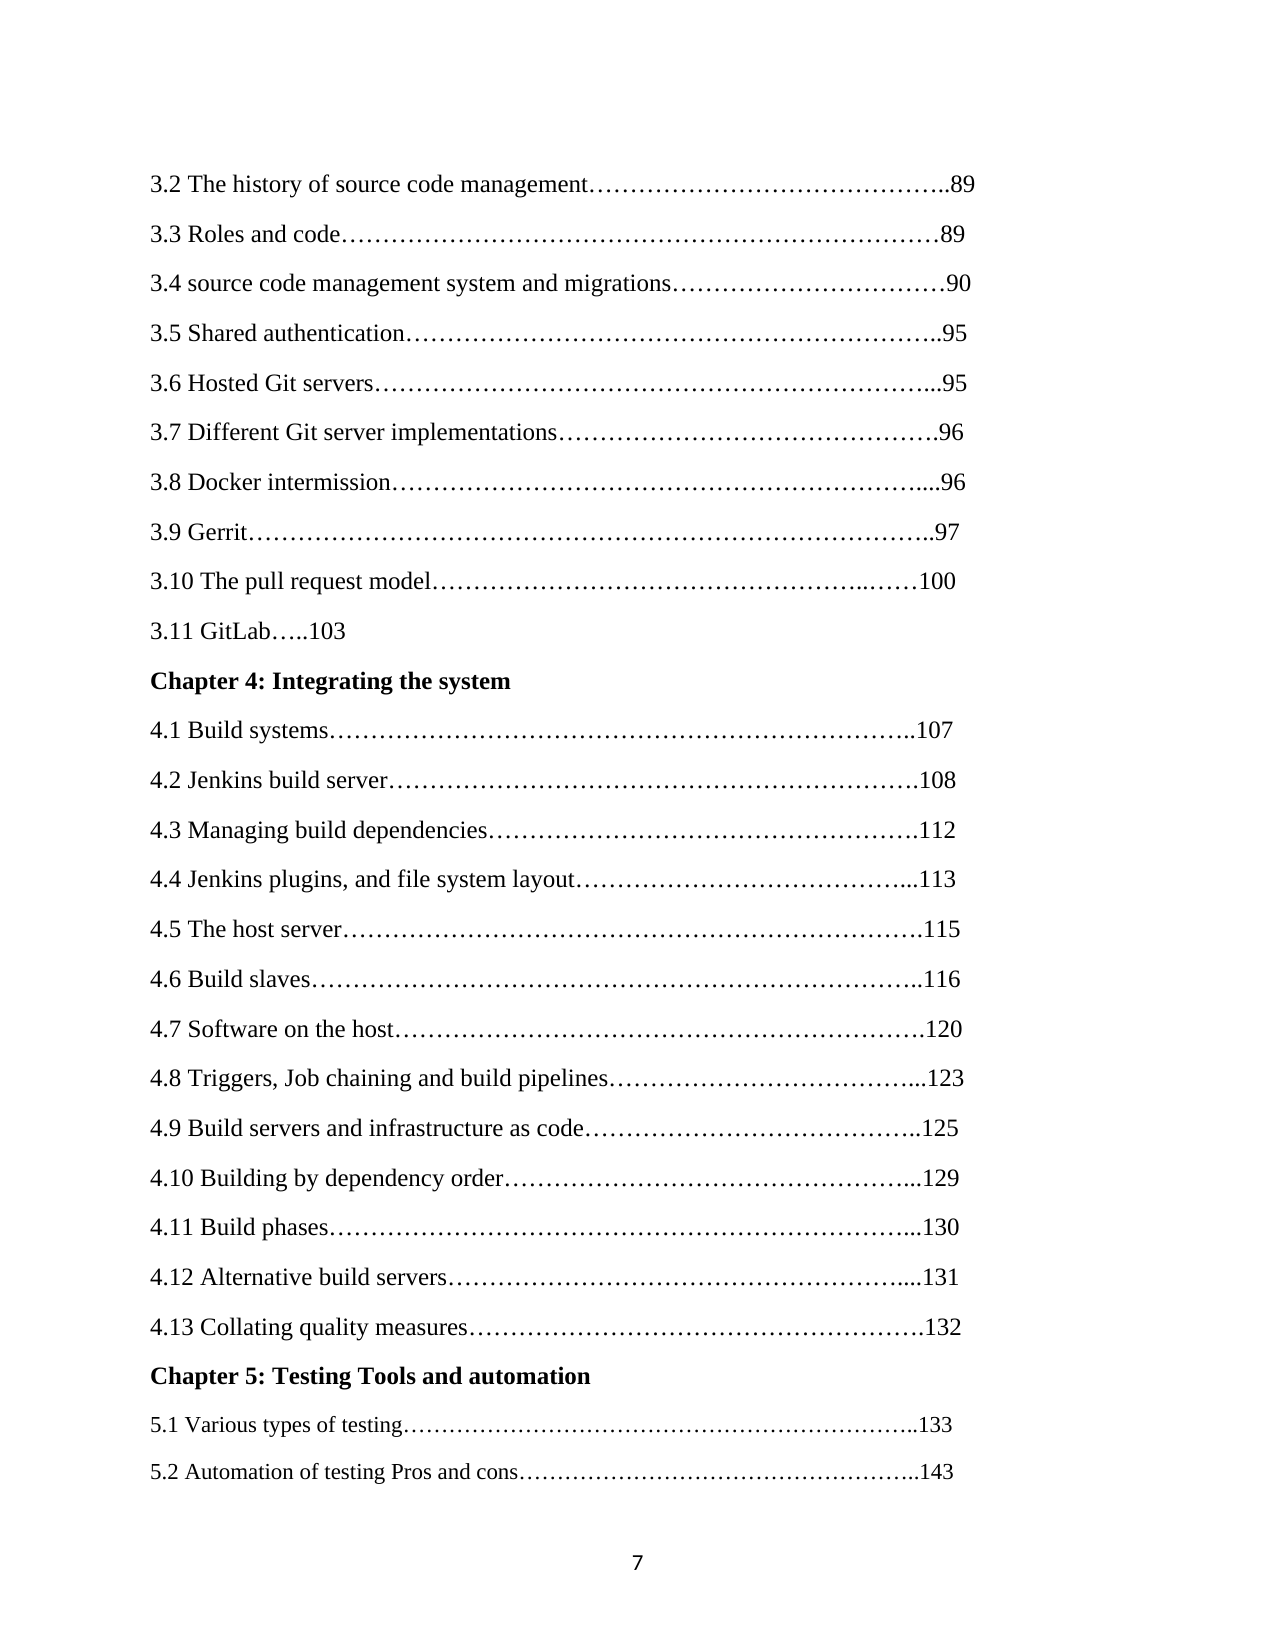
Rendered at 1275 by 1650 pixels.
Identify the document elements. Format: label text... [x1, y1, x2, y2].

text Chapter 4: Integrating the system [150, 666, 1125, 694]
text 5.1 Various types of testing…………………………………………………………..133 [150, 1411, 1125, 1437]
text 4.1 Build systems……………………………………………………………..107 [150, 716, 1125, 744]
text 3.9 Gerrit………………………………………………………………………..97 [150, 517, 1125, 546]
text 3.2 The history of source code management……………………………………..89 [150, 169, 1125, 198]
text 4.6 Build slaves………………………………………………………………..116 [150, 964, 1125, 993]
text 3.4 source code management system and migrations……………………………90 [150, 268, 1125, 297]
text 4.12 Alternative build servers………………………………………………....131 [150, 1262, 1125, 1291]
text 4.3 Managing build dependencies…………………………………………….112 [150, 815, 1125, 844]
text 3.8 Docker intermission………………………………………………………....96 [150, 467, 1125, 496]
text 4.8 Triggers, Job chaining and build pipelines………………………………...123 [150, 1063, 1125, 1092]
text 3.5 Shared authentication………………………………………………………..95 [150, 318, 1125, 347]
text 3.7 Different Git server implementations……………………………………….96 [150, 417, 1125, 446]
text 4.9 Build servers and infrastructure as code…………………………………..125 [150, 1113, 1125, 1142]
text 3.6 Hosted Git servers…………………………………………………………...95 [150, 368, 1125, 396]
text 4.10 Building by dependency order…………………………………………...129 [150, 1163, 1125, 1191]
text 3.11 GitLab…..103 [150, 616, 1125, 645]
text Chapter 5: Testing Tools and automation [150, 1361, 1125, 1390]
text 3.3 Roles and code………………………………………………………………89 [150, 219, 1125, 247]
text 3.10 The pull request model……………………………………………..……100 [150, 566, 1125, 595]
text 4.11 Build phases……………………………………………………………...130 [150, 1212, 1125, 1241]
text 4.4 Jenkins plugins, and file system layout…………………………………...113 [150, 864, 1125, 893]
text 4.2 Jenkins build server……………………………………………………….108 [150, 765, 1125, 794]
text 4.13 Collating quality measures……………………………………………….132 [150, 1312, 1125, 1341]
text 5.2 Automation of testing Pros and cons……………………………………………..143 [150, 1458, 1125, 1484]
text 4.7 Software on the host……………………………………………………….120 [150, 1014, 1125, 1042]
text 4.5 The host server…………………………………………………………….115 [150, 914, 1125, 943]
